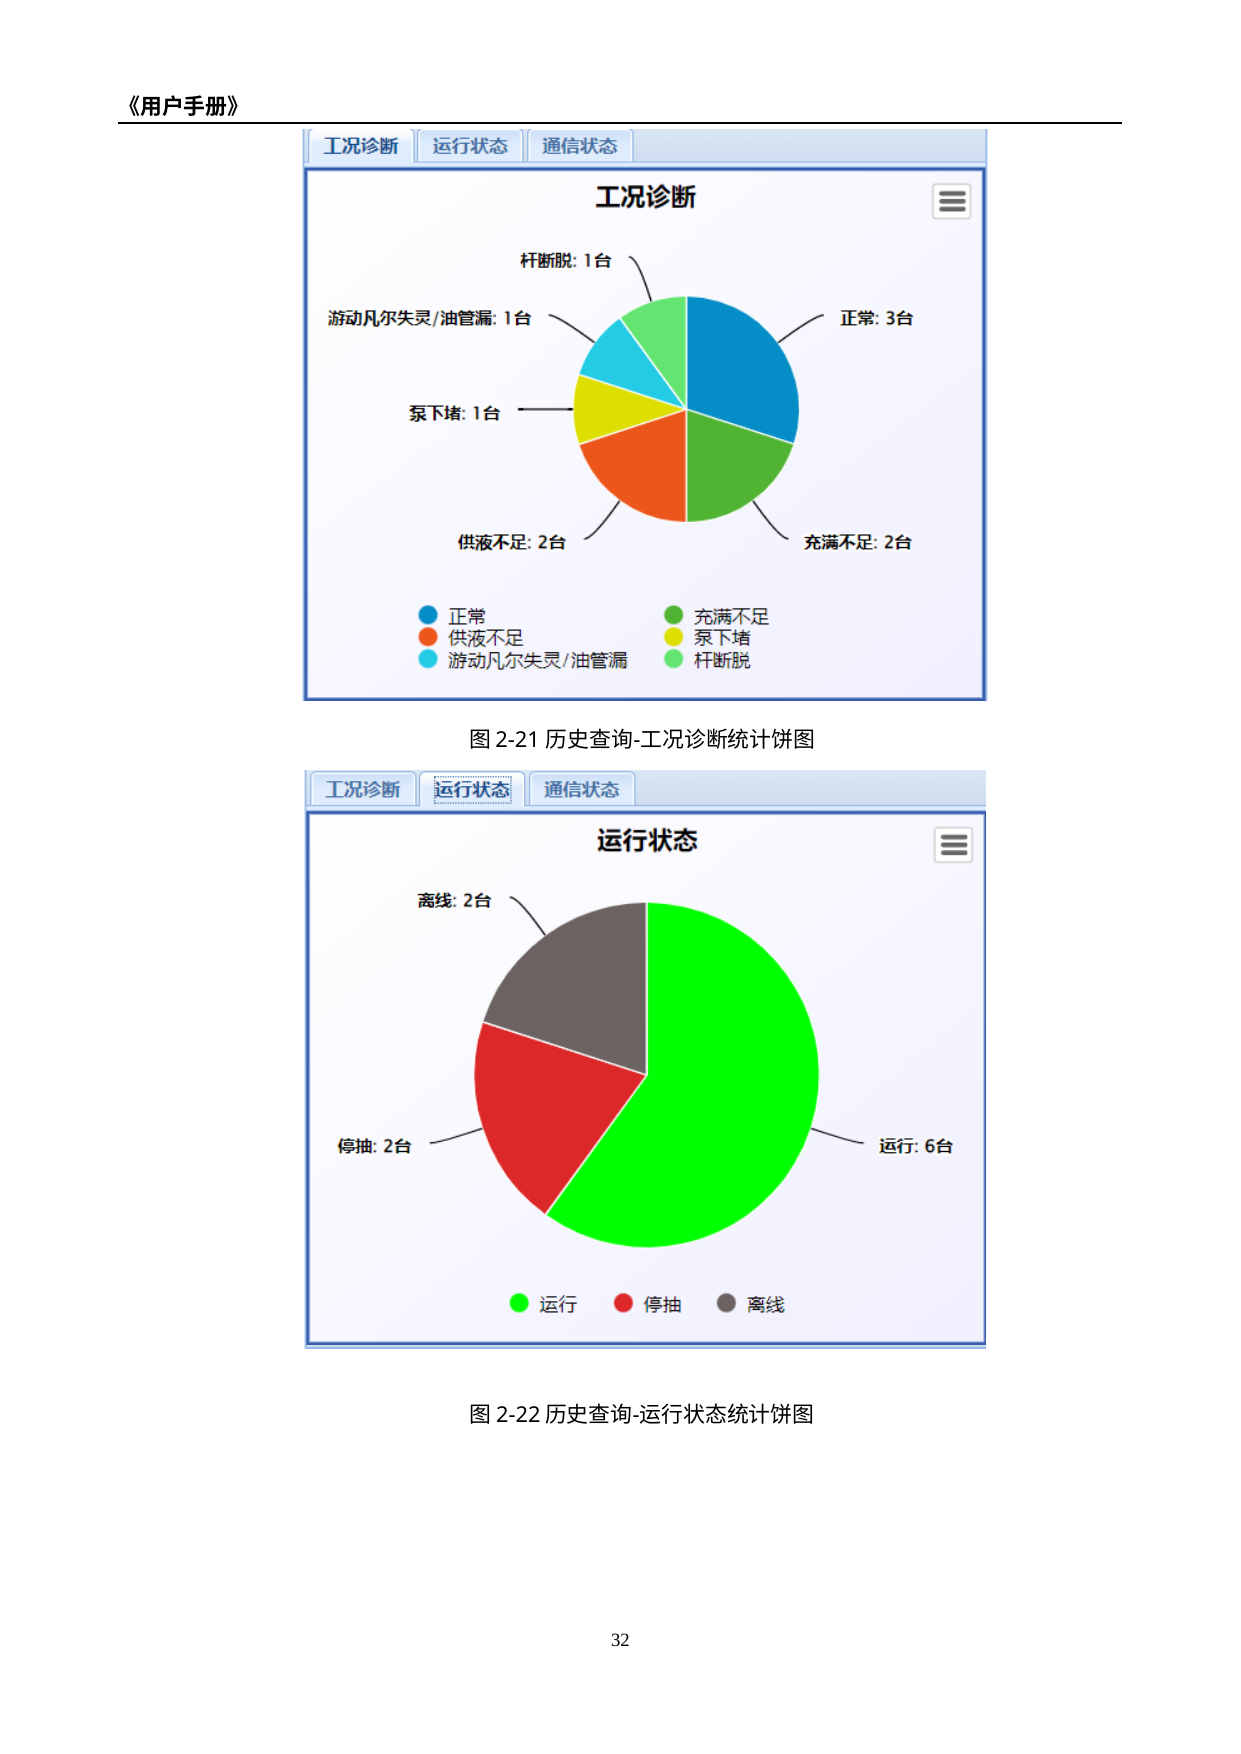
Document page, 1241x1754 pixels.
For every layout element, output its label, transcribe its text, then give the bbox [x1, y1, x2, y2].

picture [302, 129, 988, 701]
picture [304, 770, 986, 1349]
text 图2-21 历史查询-工况诊断统计饼图 [118, 721, 1122, 755]
text 图2-22历史查询-运行状态统计饼图 [118, 1396, 1122, 1430]
